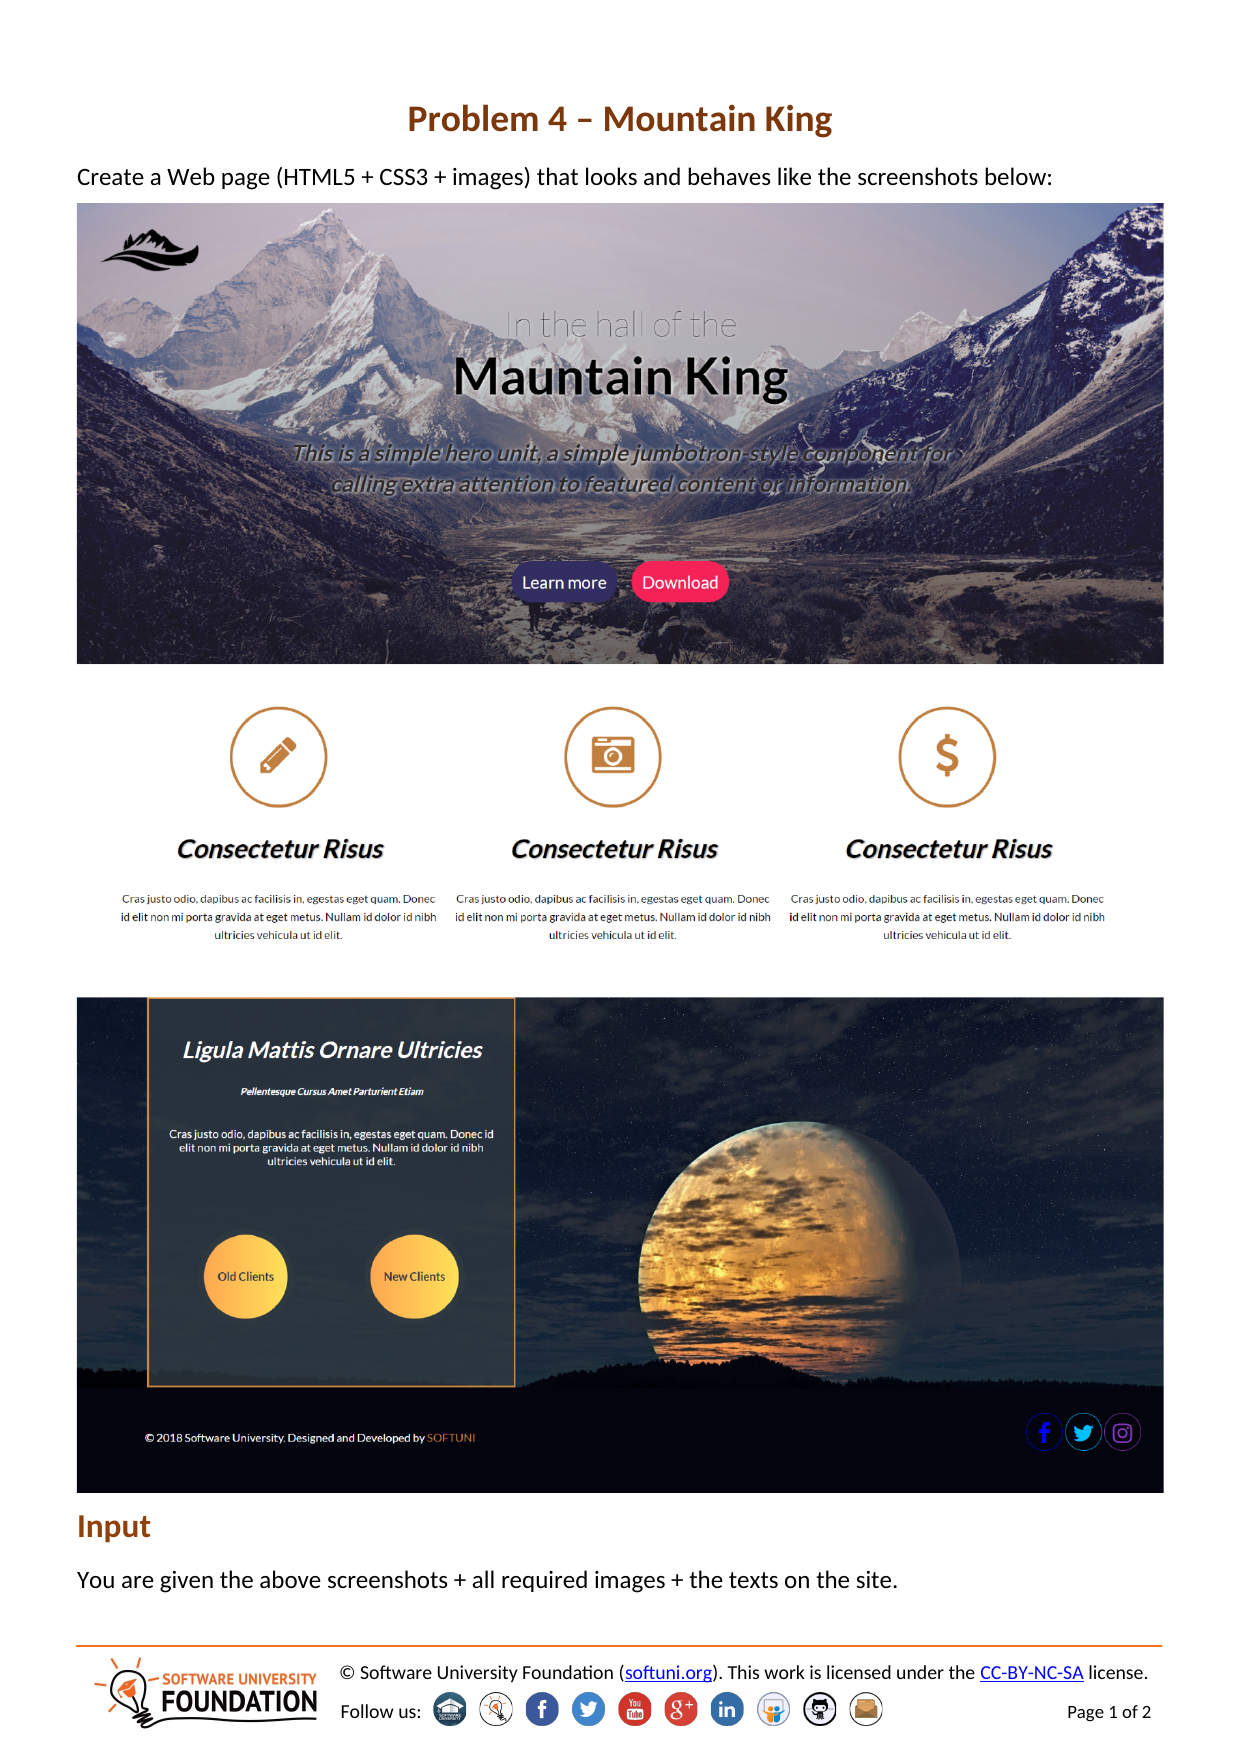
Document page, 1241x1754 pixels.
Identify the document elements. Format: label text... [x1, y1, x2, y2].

picture [757, 1692, 790, 1726]
picture [803, 1692, 837, 1726]
picture [664, 1692, 698, 1726]
picture [849, 1692, 883, 1726]
picture [618, 1692, 652, 1726]
picture [710, 1692, 744, 1726]
picture [479, 1692, 513, 1726]
picture [572, 1692, 605, 1726]
text You are given the above screenshots + all required images + the texts on the site. [77, 1564, 1163, 1594]
text Create a Web page (HTML5 + CSS3 + images) that looks and behaves like the screenshots below: [77, 161, 1163, 191]
subtitle Problem 4 – Mountain King [77, 95, 1163, 141]
picture [525, 1692, 559, 1726]
picture [433, 1692, 467, 1726]
picture [76, 203, 1164, 1493]
picture [93, 1656, 317, 1729]
subtitle Input [77, 1505, 1163, 1545]
